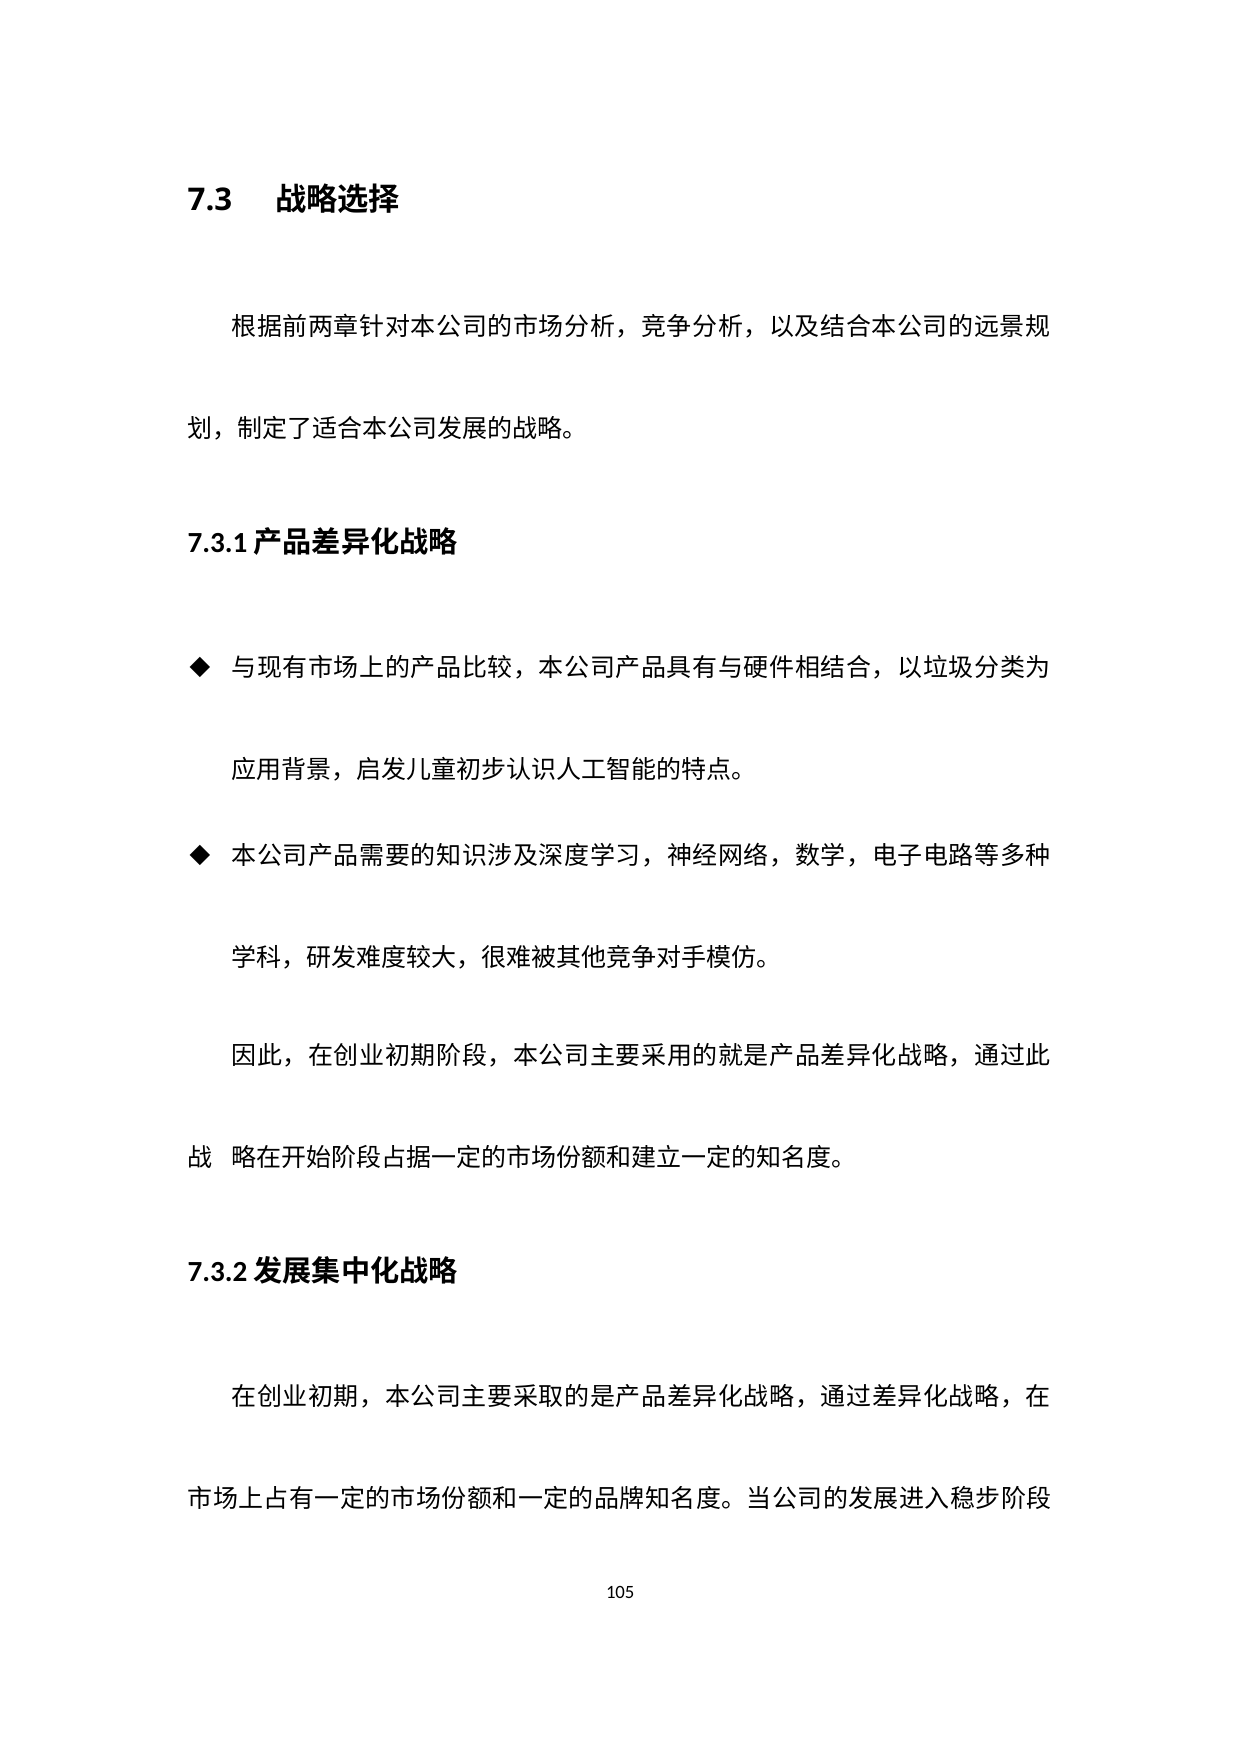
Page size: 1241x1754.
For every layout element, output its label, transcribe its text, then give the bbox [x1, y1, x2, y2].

list 本公司产品需要的知识涉及深度学习，神经网络，数学，电子电路等多种学科，研发难度较大，很难被其他竞争对手模仿。 [187, 819, 1053, 989]
subtitle 7.3.2发展集中化战略 [187, 1235, 1053, 1303]
text 根据前两章针对本公司的市场分析，竞争分析，以及结合本公司的远景规划，制定了适合本公司发展的战略。 [187, 291, 1053, 460]
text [187, 1361, 1053, 1530]
text 因此，在创业初期阶段，本公司主要采用的就是产品差异化战略，通过此战 略在开始阶段占据一定的市场份额和建立一定的知名度。 [187, 1020, 1053, 1189]
list 与现有市场上的产品比较，本公司产品具有与硬件相结合，以垃圾分类为应用背景，启发儿童初步认识人工智能的特点。 [187, 631, 1053, 801]
subtitle 7.3.1产品差异化战略 [187, 506, 1053, 573]
subtitle 7.3 战略选择 [187, 162, 1053, 230]
